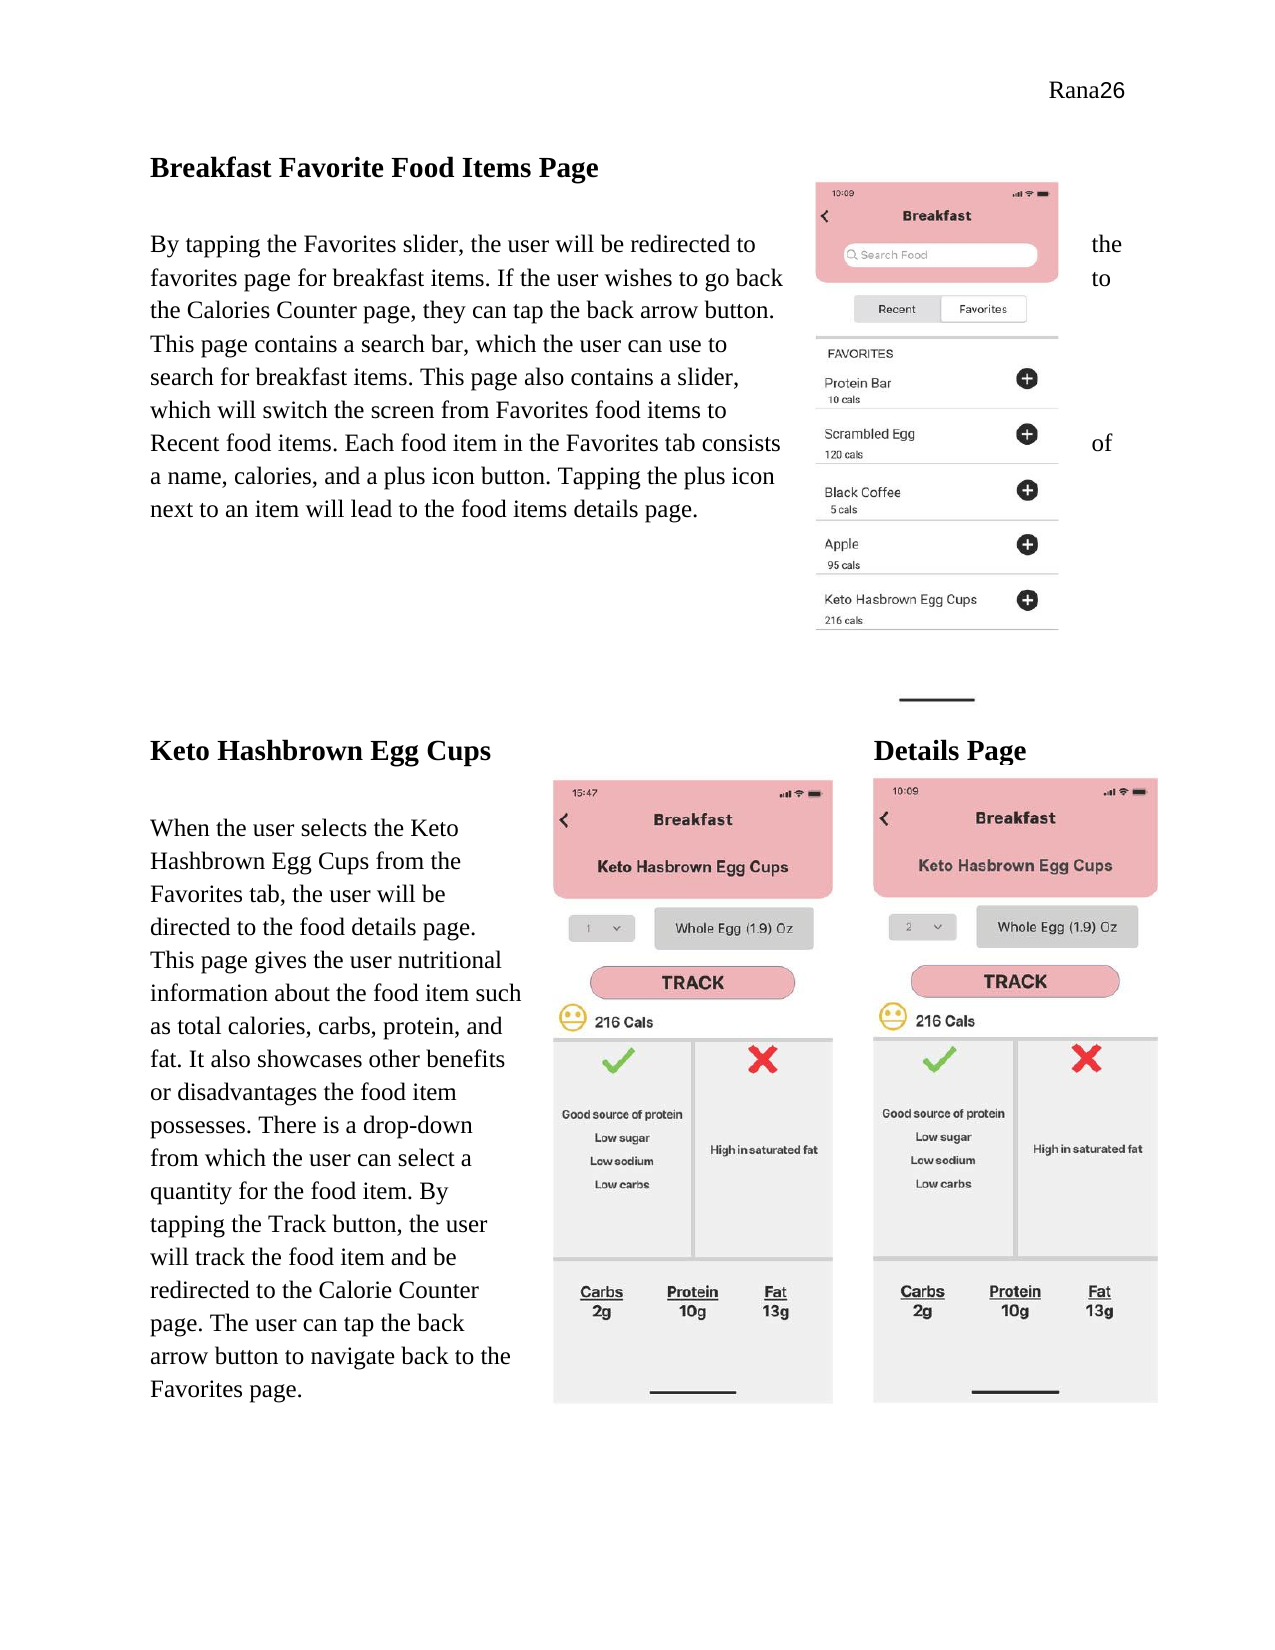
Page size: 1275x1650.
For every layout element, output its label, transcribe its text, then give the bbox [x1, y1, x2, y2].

picture [545, 765, 1179, 1419]
picture [804, 168, 1073, 713]
subtitle Keto Hashbrown Egg Cups Details Page [150, 733, 1125, 767]
subtitle Breakfast Favorite Food Items Page [150, 150, 1125, 183]
text By tapping the Favorites slider, the user will be redirected to the favorites page for breakfast items. If the user wishes to go back to the Calories Counter page, they can tap the back arrow button. This page contains a search bar, which the user can use to search for breakfast items. This page also contains a slider, which will switch the screen from Favorites food items to Recent food items. Each food item in the Favorites tab consists of a name, calories, and a plus icon button. Tapping the plus icon next to an item will lead to the food items details page. [150, 229, 804, 522]
text When the user selects the Keto Hashbrown Egg Cups from the Favorites tab, the user will be directed to the food details page. This page gives the user nutritional information about the food item such as total calories, carbs, protein, and fat. It also showcases other benefits or disadvantages the food item possesses. There is a drop-down from which the user can select a quantity for the food item. By tapping the Track button, the user will track the food item and be redirected to the Calorie Counter page. The user can tap the back arrow button to navigate back to the Favorites page. [150, 813, 545, 1403]
